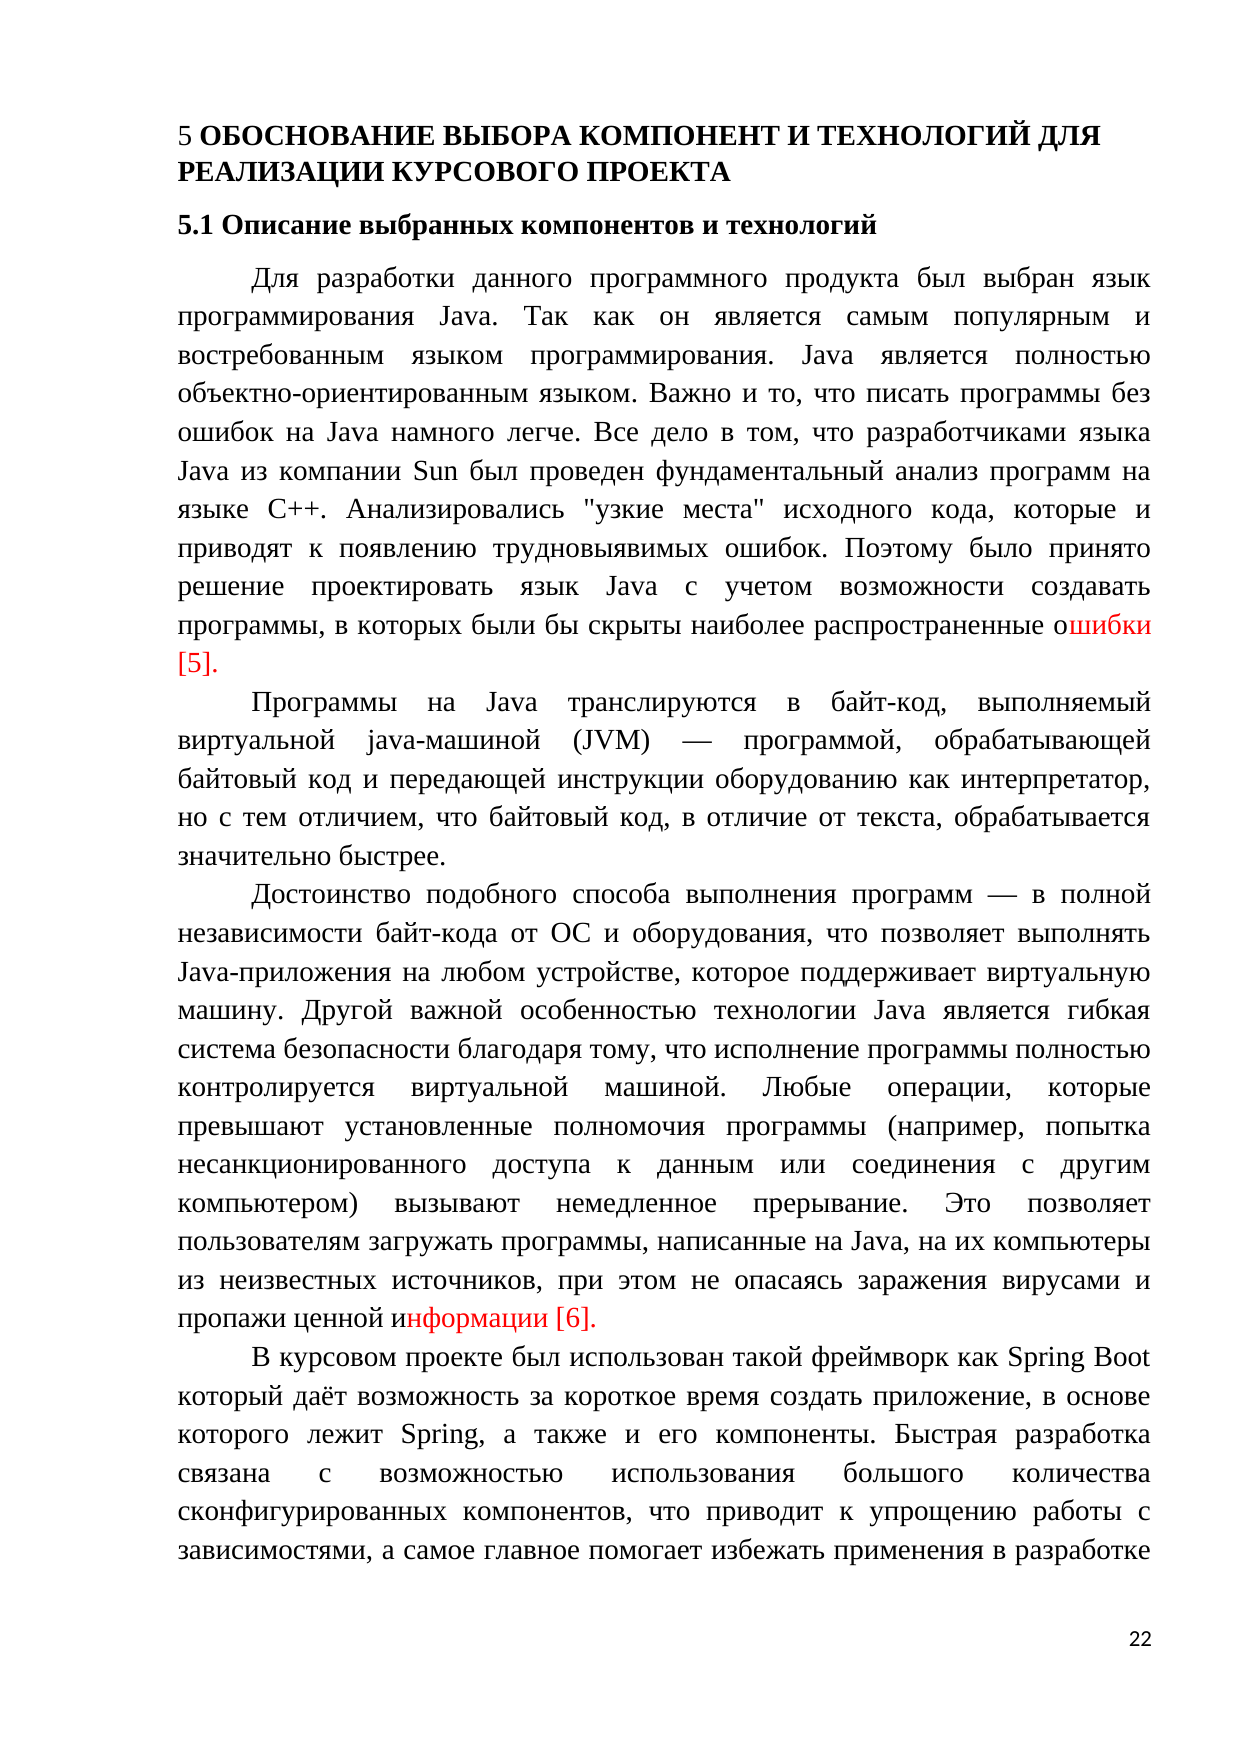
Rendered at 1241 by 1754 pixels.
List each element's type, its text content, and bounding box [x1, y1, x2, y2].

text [177, 1339, 1152, 1565]
text Для разработки данного программного продукта был выбран язык программирования Java. Так как он является самым популярным и востребованным языком программирования. Java является полностью объектно-ориентированным языком. Важно и то, что писать программы без ошибок на Java намного легче. Все дело в том, что разработчиками языка Java из компании Sun был проведен фундаментальный анализ программ на языке С++. Анализировались "узкие места" исходного кода, которые и приводят к появлению трудновыявимых ошибок. Поэтому было принято решение проектировать язык Java с учетом возможности создавать программы, в которых были бы скрыты наиболее распространенные ошибки [5]. [177, 260, 1152, 679]
text Программы на Java транслируются в байт-код, выполняемый виртуальной java-машиной (JVM) — программой, обрабатывающей байтовый код и передающей инструкции оборудованию как интерпретатор, но с тем отличием, что байтовый код, в отличие от текста, обрабатывается значительно быстрее. [177, 684, 1152, 872]
text Достоинство подобного способа выполнения программ — в полной независимости байт-кода от ОС и оборудования, что позволяет выполнять Java-приложения на любом устройстве, которое поддерживает виртуальную машину. Другой важной особенностью технологии Java является гибкая система безопасности благодаря тому, что исполнение программы полностью контролируется виртуальной машиной. Любые операции, которые превышают установленные полномочия программы (например, попытка несанкционированного доступа к данным или соединения с другим компьютером) вызывают немедленное прерывание. Это позволяет пользователям загружать программы, написанные на Java, на их компьютеры из неизвестных источников, при этом не опасаясь заражения вирусами и пропажи ценной информации [6]. [177, 877, 1152, 1334]
text 5 ОБОСНОВАНИЕ ВЫБОРА КОМПОНЕНТ И ТЕХНОЛОГИЙ ДЛЯ РЕАЛИЗАЦИИ КУРСОВОГО ПРОЕКТА [177, 118, 1152, 188]
text 5.1 Описание выбранных компонентов и технологий [177, 207, 1152, 241]
